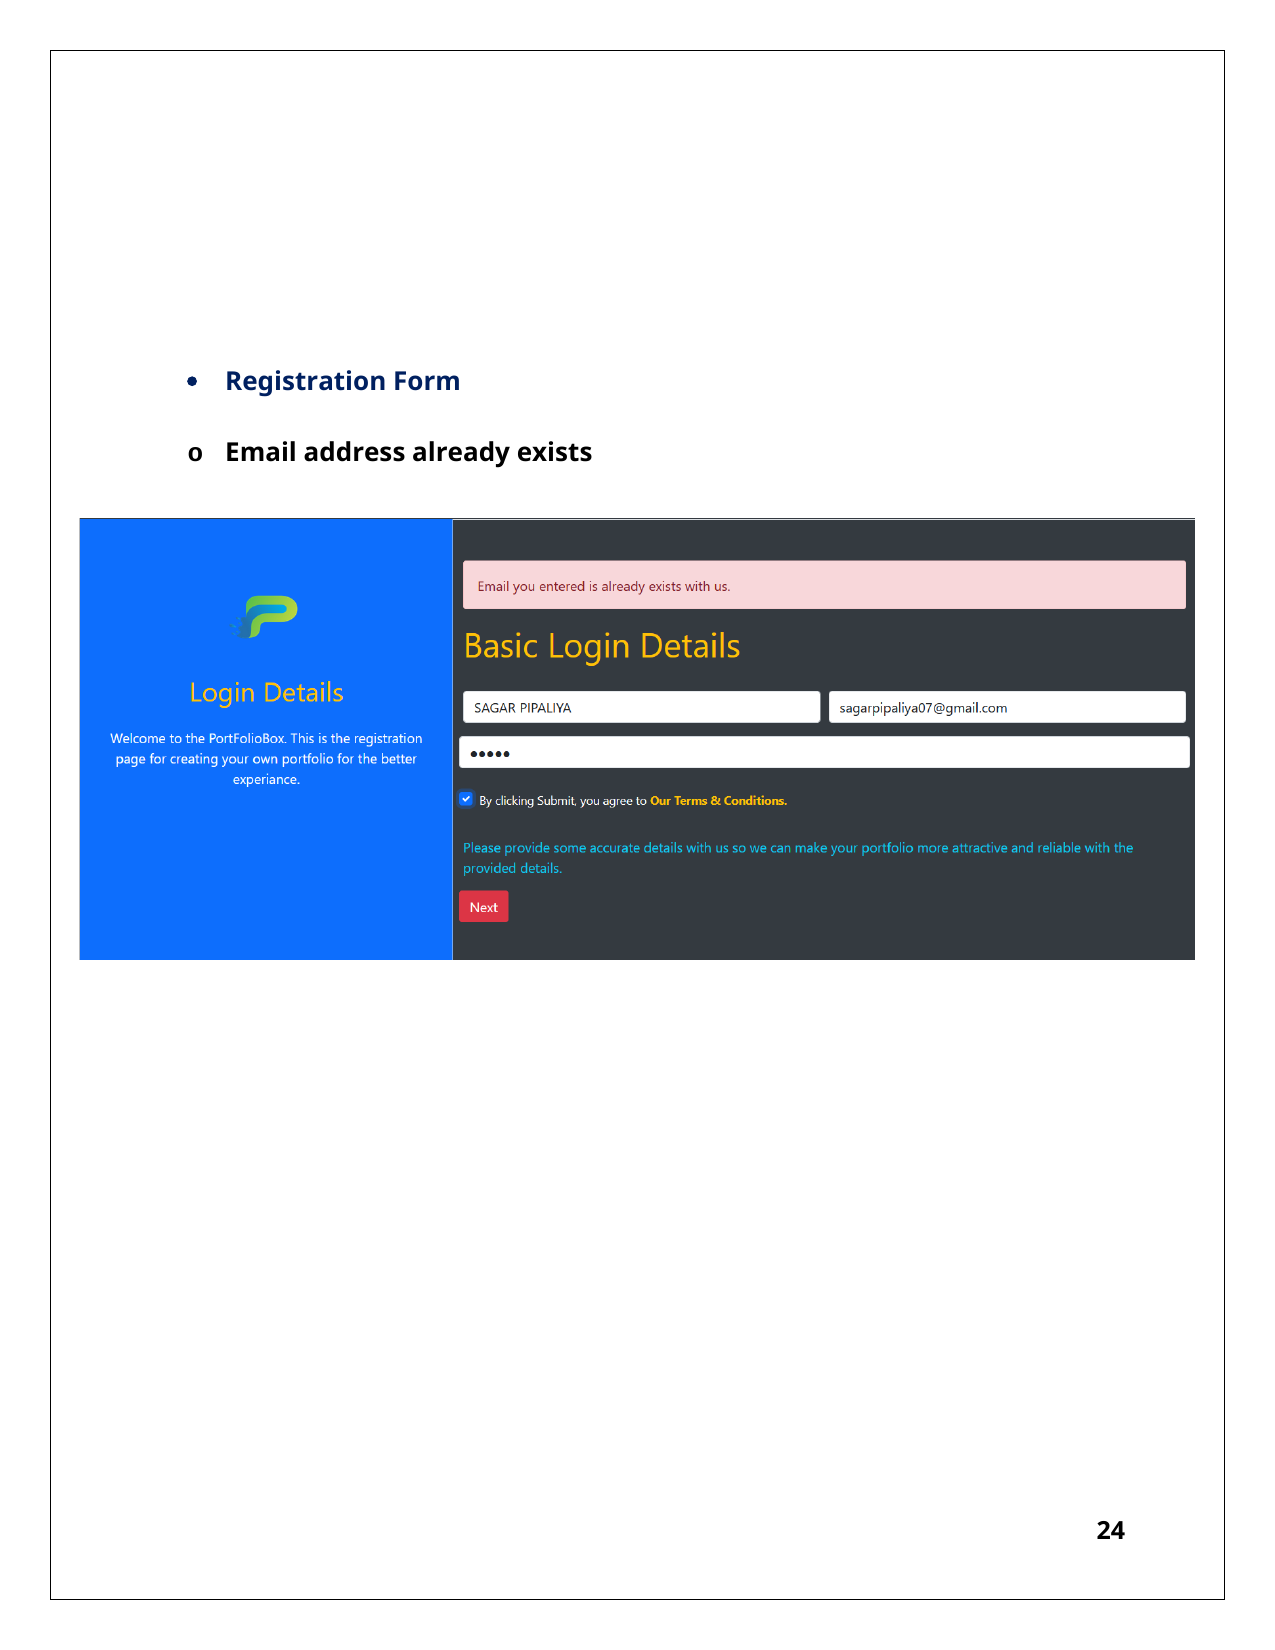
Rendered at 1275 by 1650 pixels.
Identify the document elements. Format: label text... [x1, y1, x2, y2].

picture [79, 518, 1194, 960]
list Registration Form [187, 362, 1125, 398]
list Email address already exists [187, 433, 1125, 469]
